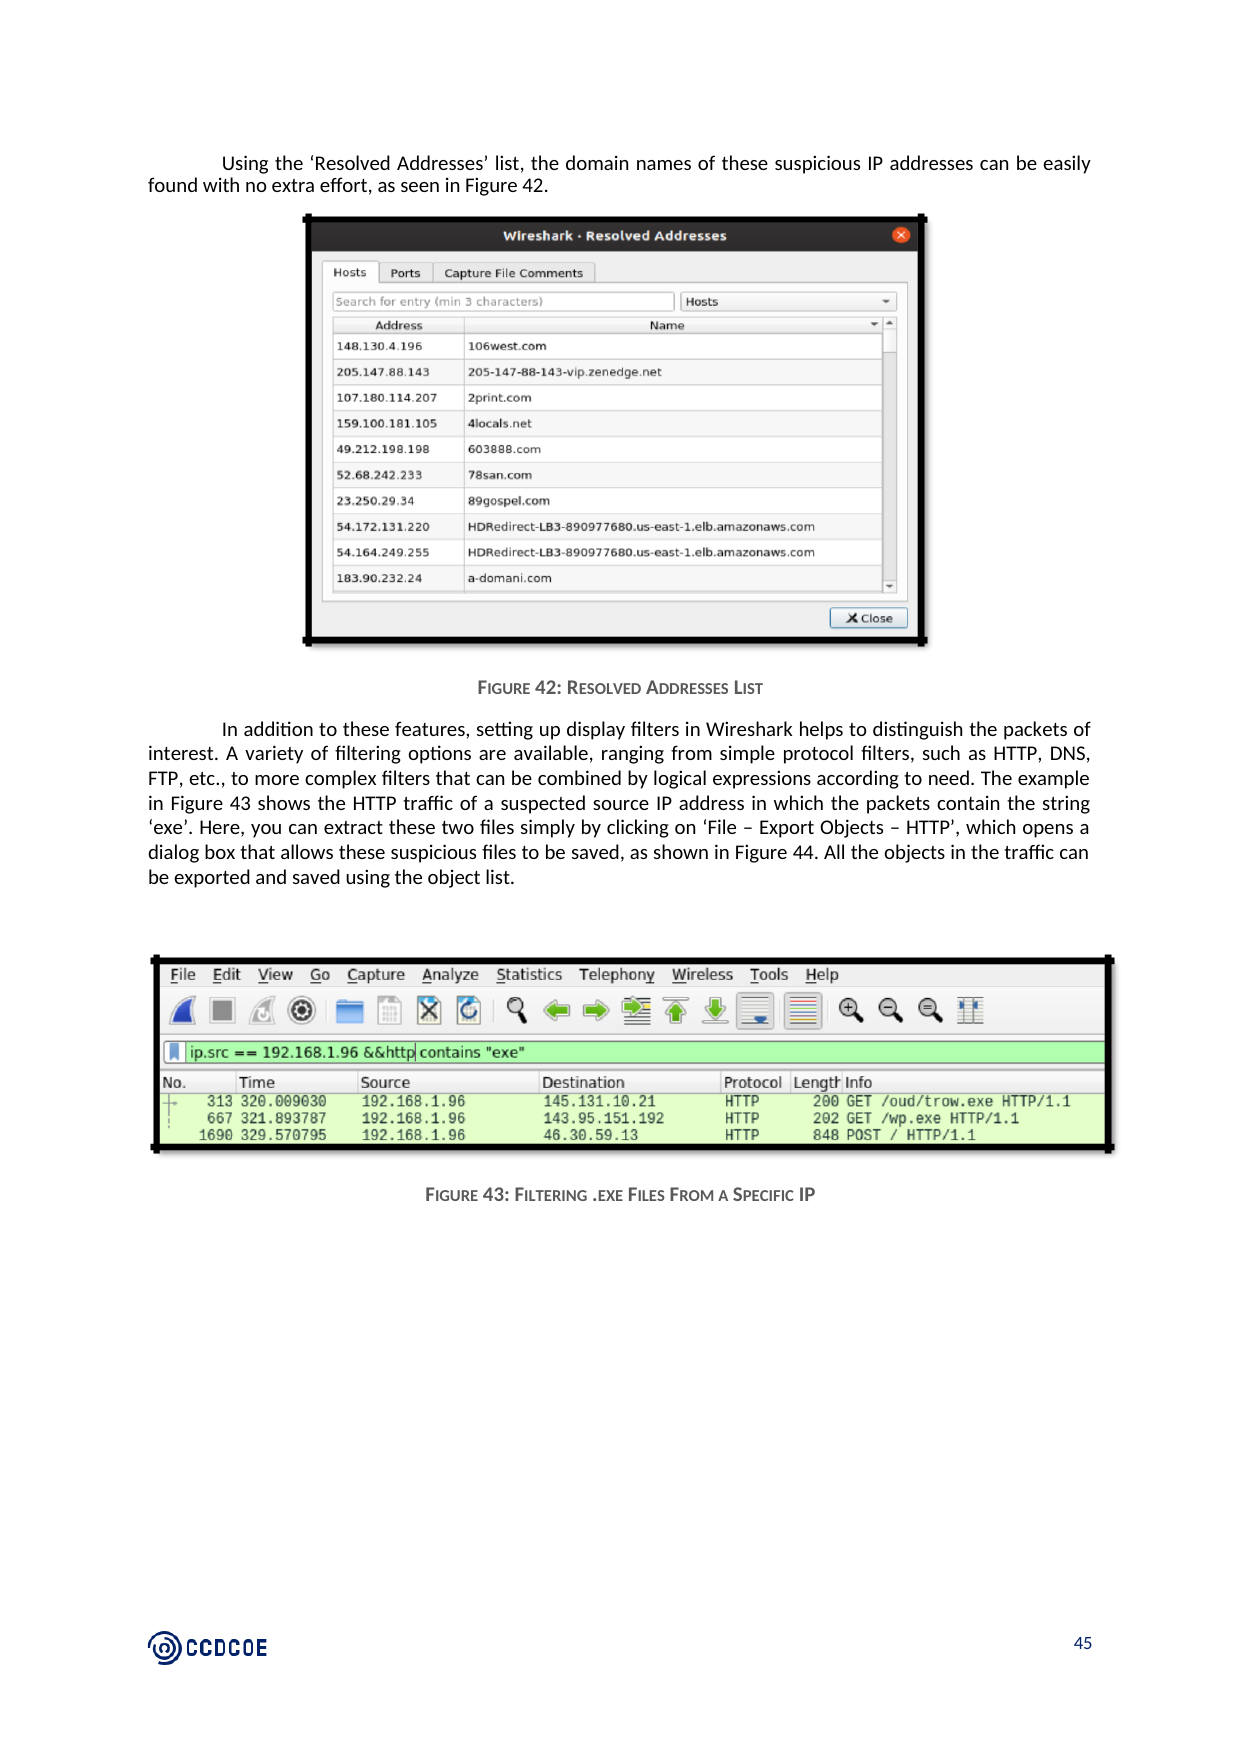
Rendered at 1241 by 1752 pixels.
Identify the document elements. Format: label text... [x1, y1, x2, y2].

picture [184, 1654, 267, 1658]
text FIGURE 43: FILTERING .EXE FILES FROM A SPECIFIC IP [148, 1181, 1092, 1206]
picture [147, 1631, 183, 1665]
text In addition to these features, setting up display filters in Wireshark helps to distinguish the packets of interest. A variety of filtering options are available, ranging from simple protocol filters, such as HTTP, DNS, FTP, etc., to more complex filters that can be combined by logical expressions according to need. The example in Figure 43 shows the HTTP traffic of a suspected source IP address in which the packets contain the string ‘exe’. Here, you can extract these two files simply by clicking on ‘File – Export Objects – HTTP’, which opens a dialog box that allows these suspicious files to be saved, as shown in Figure 44. All the objects in the traffic can be exported and saved using the object list. [148, 717, 1092, 889]
picture [301, 212, 936, 655]
text 45 [148, 1631, 1092, 1654]
text Using the ‘Resolved Addresses’ list, the domain names of these suspicious IP addresses can be easily found with no extra effort, as seen in Figure 42. [148, 152, 1092, 198]
text FIGURE 42: RESOLVED ADDRESSES LIST [148, 674, 1092, 699]
picture [149, 953, 1123, 1162]
